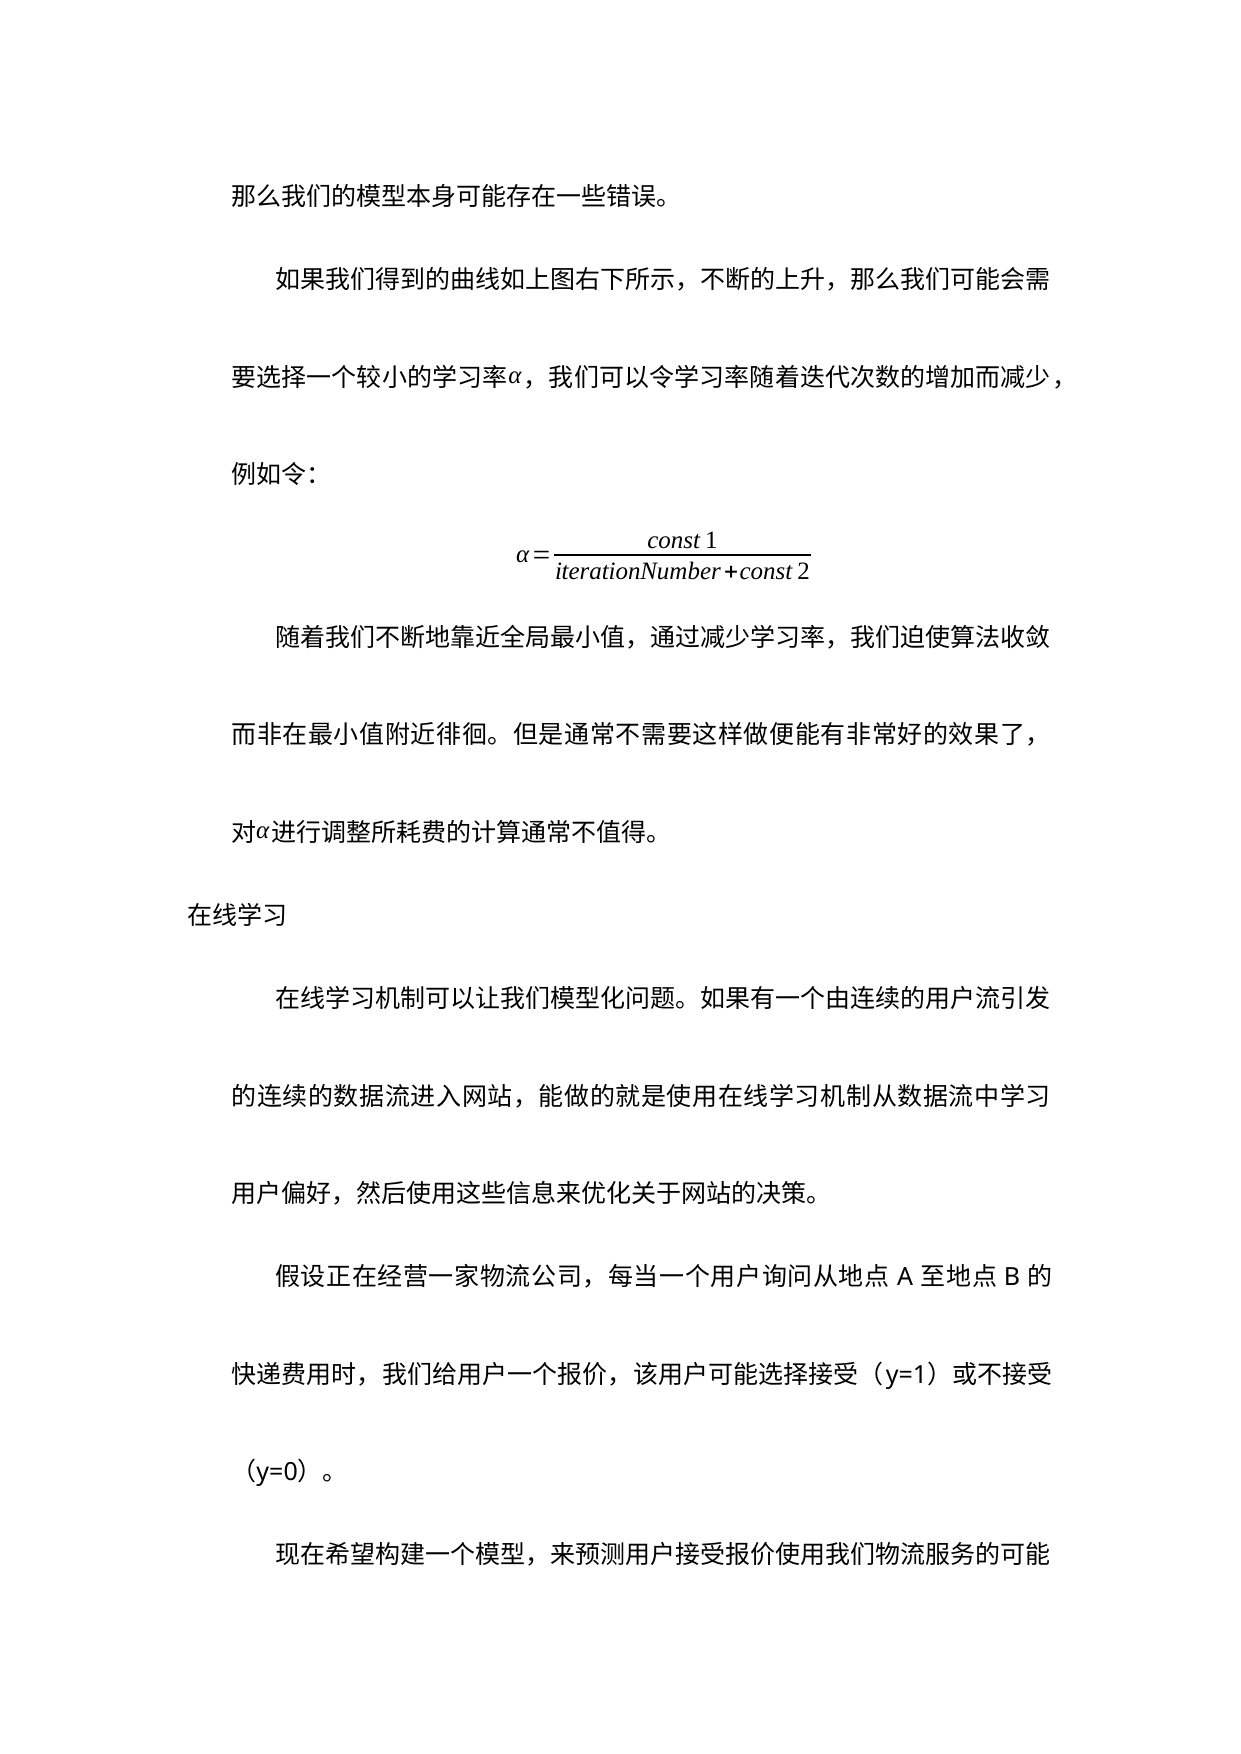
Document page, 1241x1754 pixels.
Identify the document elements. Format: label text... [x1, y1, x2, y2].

text 如果我们得到的曲线如上图右下所示，不断的上升，那么我们可能会需要选择一个较小的学习率，我们可以令学习率随着迭代次数的增加而减少，例如令： [231, 245, 1053, 505]
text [231, 162, 1053, 227]
text 在线学习机制可以让我们模型化问题。如果有一个由连续的用户流引发的连续的数据流进入网站，能做的就是使用在线学习机制从数据流中学习用户偏好，然后使用这些信息来优化关于网站的决策。 [231, 964, 1053, 1224]
text 随着我们不断地靠近全局最小值，通过减少学习率，我们迫使算法收敛而非在最小值附近徘徊。但是通常不需要这样做便能有非常好的效果了，对进行调整所耗费的计算通常不值得。 [231, 603, 1053, 863]
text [231, 1521, 1053, 1586]
text 假设正在经营一家物流公司，每当一个用户询问从地点 A 至地点 B 的快递费用时，我们给用户一个报价，该用户可能选择接受（y=1）或不接受（y=0）。 [231, 1242, 1053, 1502]
text 在线学习 [187, 881, 1053, 946]
